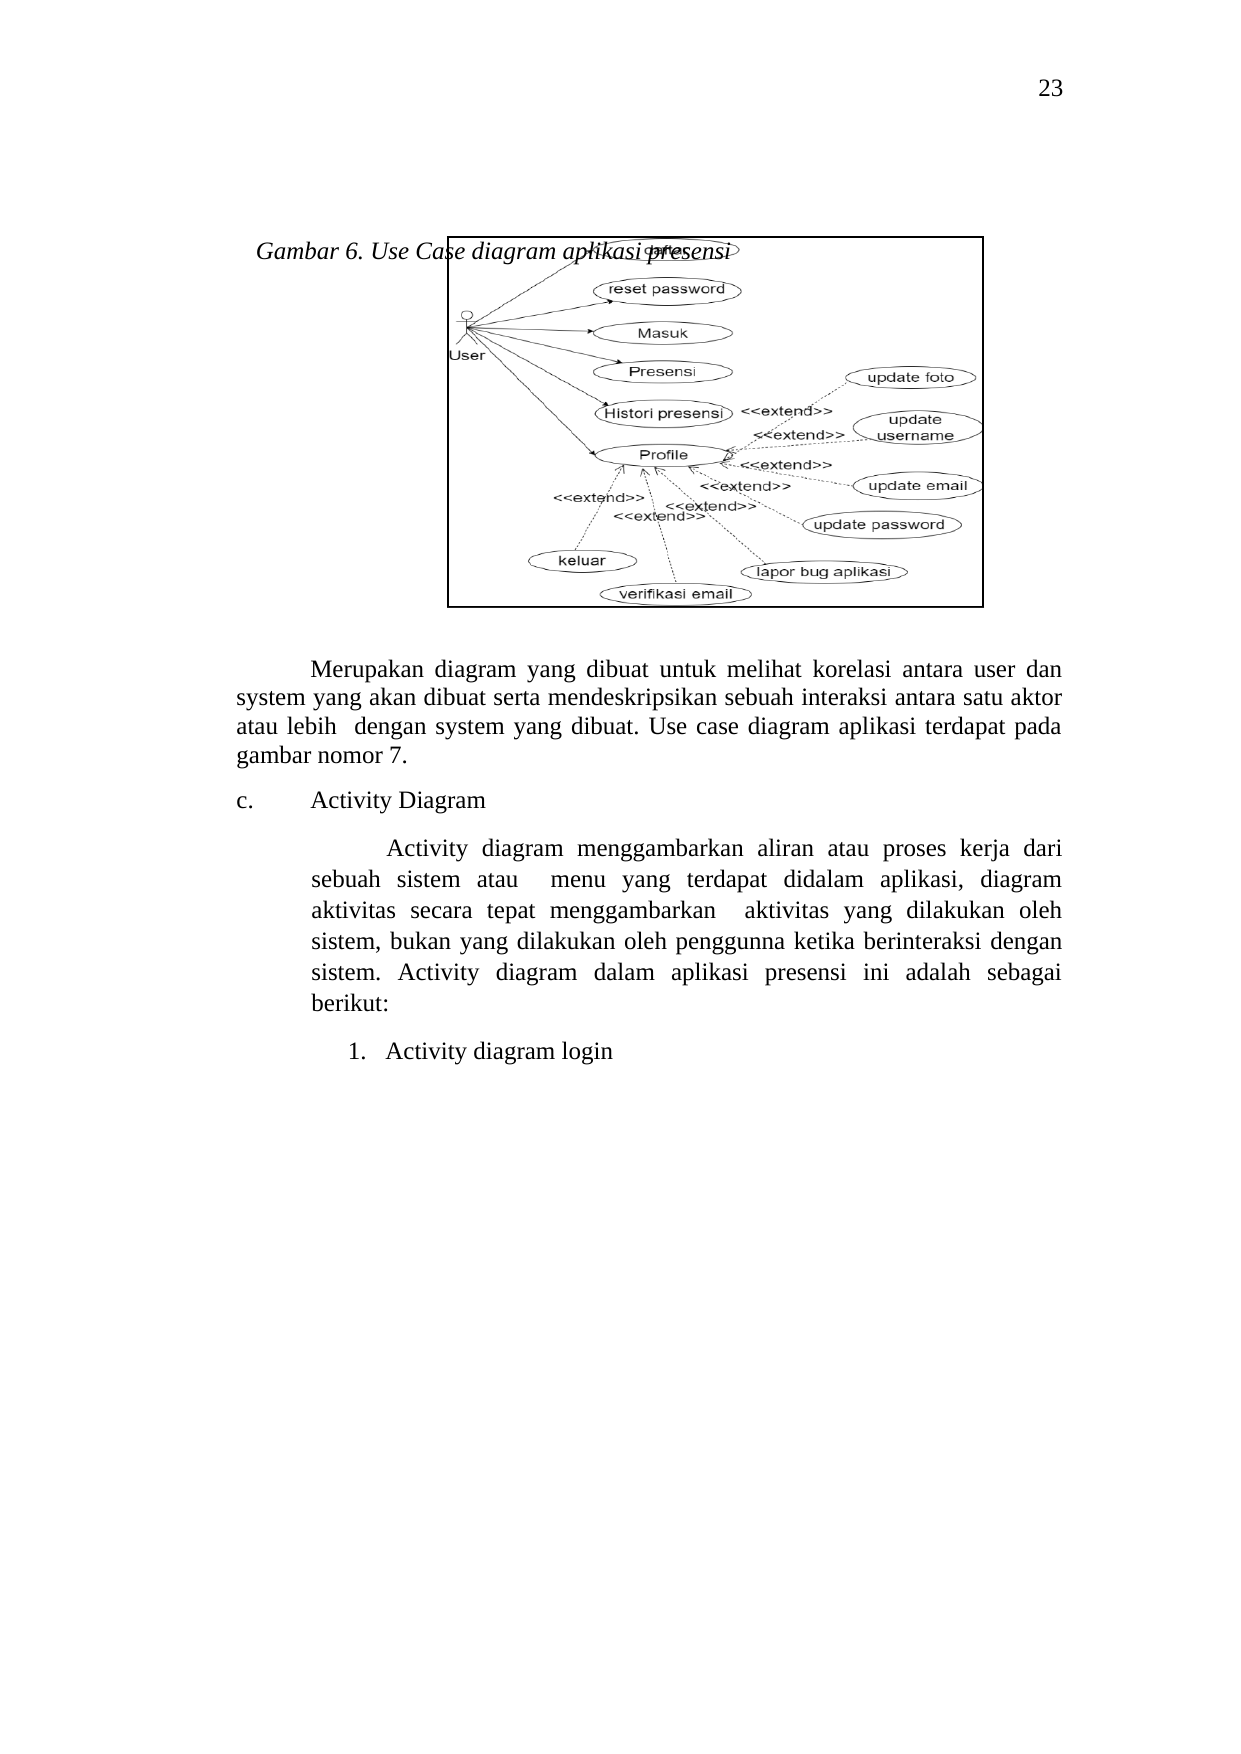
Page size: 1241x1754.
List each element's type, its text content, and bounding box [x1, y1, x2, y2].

subtitle Merupakan diagram yang dibuat untuk melihat korelasi antara user dan system yang akan dibuat serta mendeskripsikan sebuah interaksi antara satu aktor atau lebih dengan system yang dibuat. Use case diagram aplikasi terdapat pada gambar nomor 7. [236, 654, 1063, 769]
subtitle Activity diagram menggambarkan aliran atau proses kerja dari sebuah sistem atau menu yang terdapat didalam aplikasi, diagram aktivitas secara tepat menggambarkan aktivitas yang dilakukan oleh sistem, bukan yang dilakukan oleh penggunna ketika berinteraksi dengan sistem. Activity diagram dalam aplikasi presensi ini adalah sebagai berikut: [296, 833, 1063, 1017]
subtitle Activity diagram login [348, 1036, 1063, 1065]
picture [449, 238, 982, 606]
subtitle Activity Diagram [236, 785, 1063, 814]
